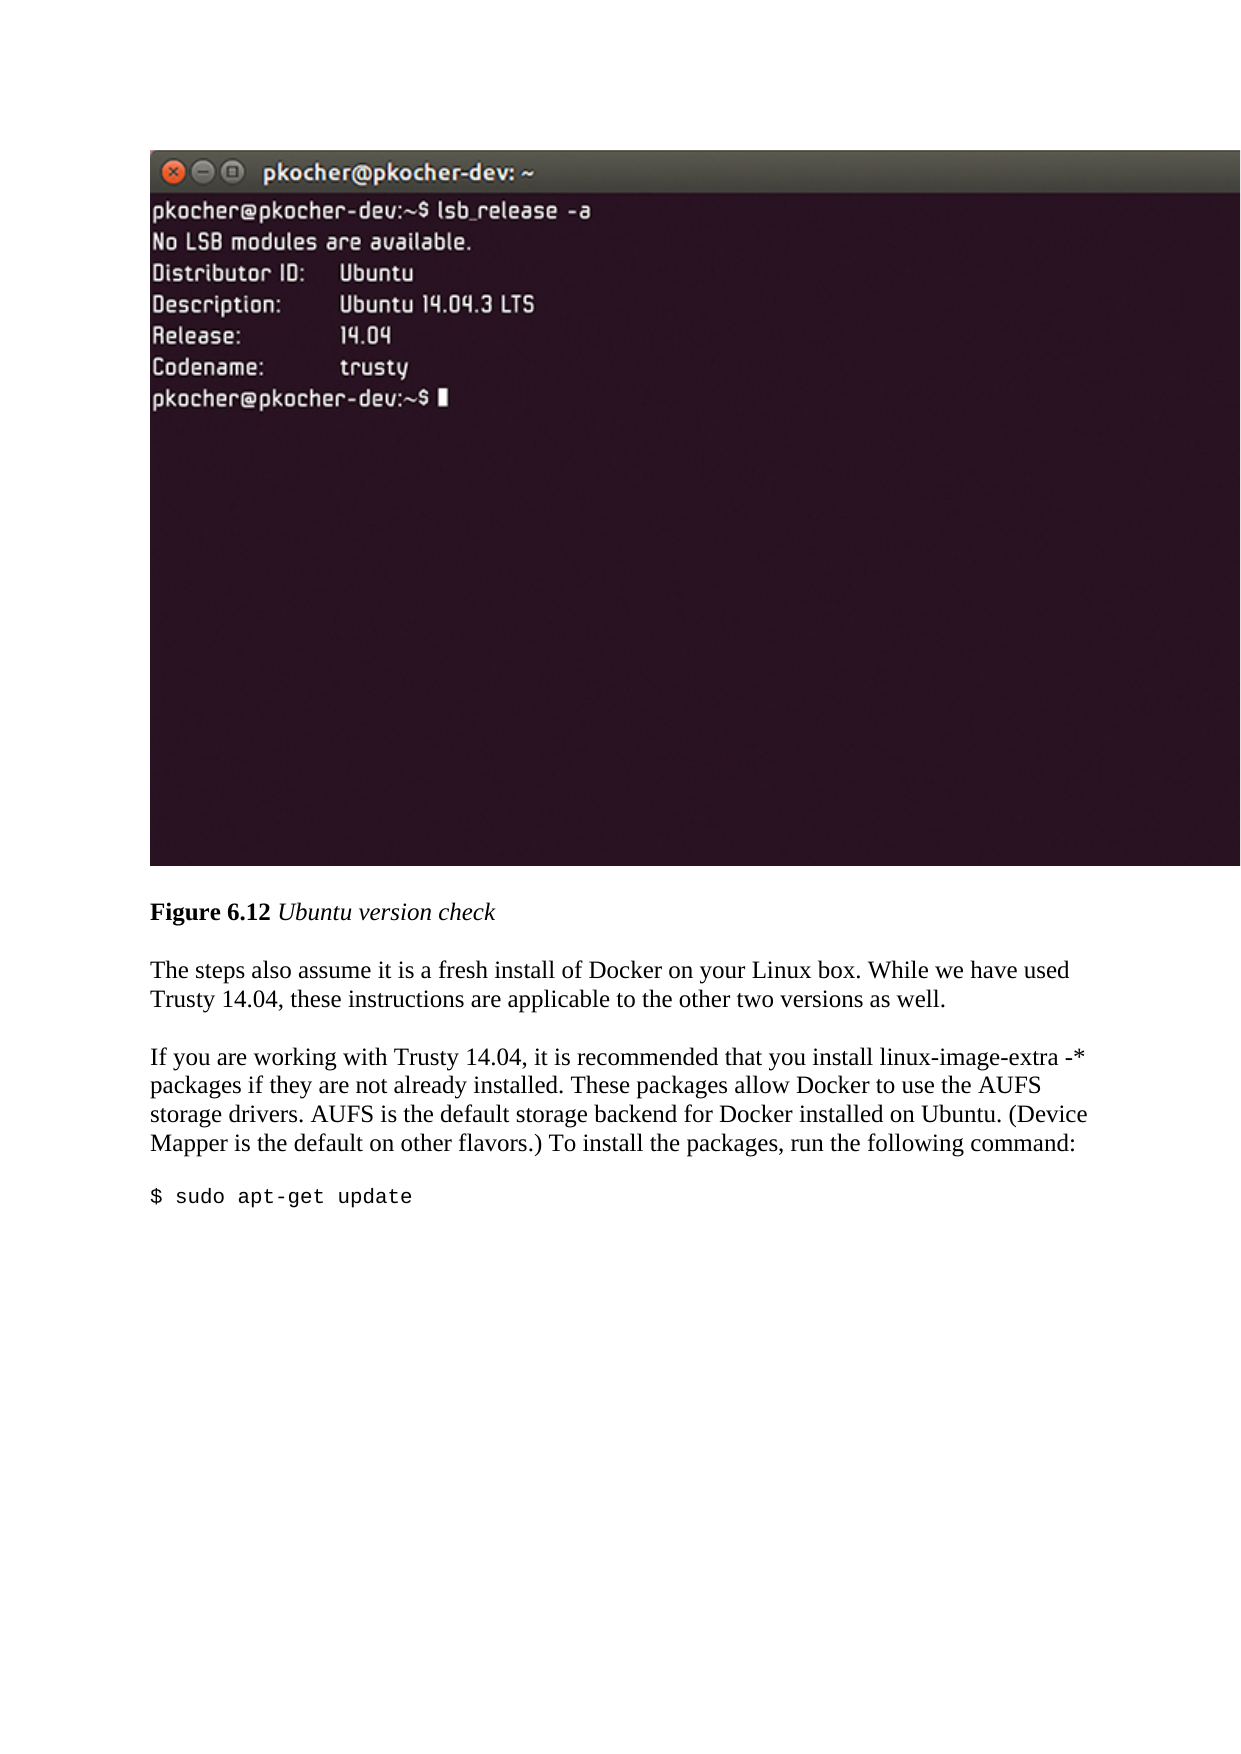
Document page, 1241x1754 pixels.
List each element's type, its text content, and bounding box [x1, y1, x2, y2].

text If you are working with Trusty 14.04, it is recommended that you install linux-image-extra -* packages if they are not already installed. These packages allow Docker to use the AUFS storage drivers. AUFS is the default storage backend for Docker installed on Ubuntu. (Device Mapper is the default on other flavors.) To install the packages, run the following command: [150, 1042, 1090, 1157]
text Figure 6.12 Ubuntu version check [150, 897, 1090, 926]
picture [150, 150, 1241, 866]
text The steps also assume it is a fresh install of Docker on your Linux box. While we have used Trusty 14.04, these instructions are applicable to the other two versions as well. [150, 955, 1090, 1012]
text $ sudo apt-get update [150, 1186, 1090, 1209]
